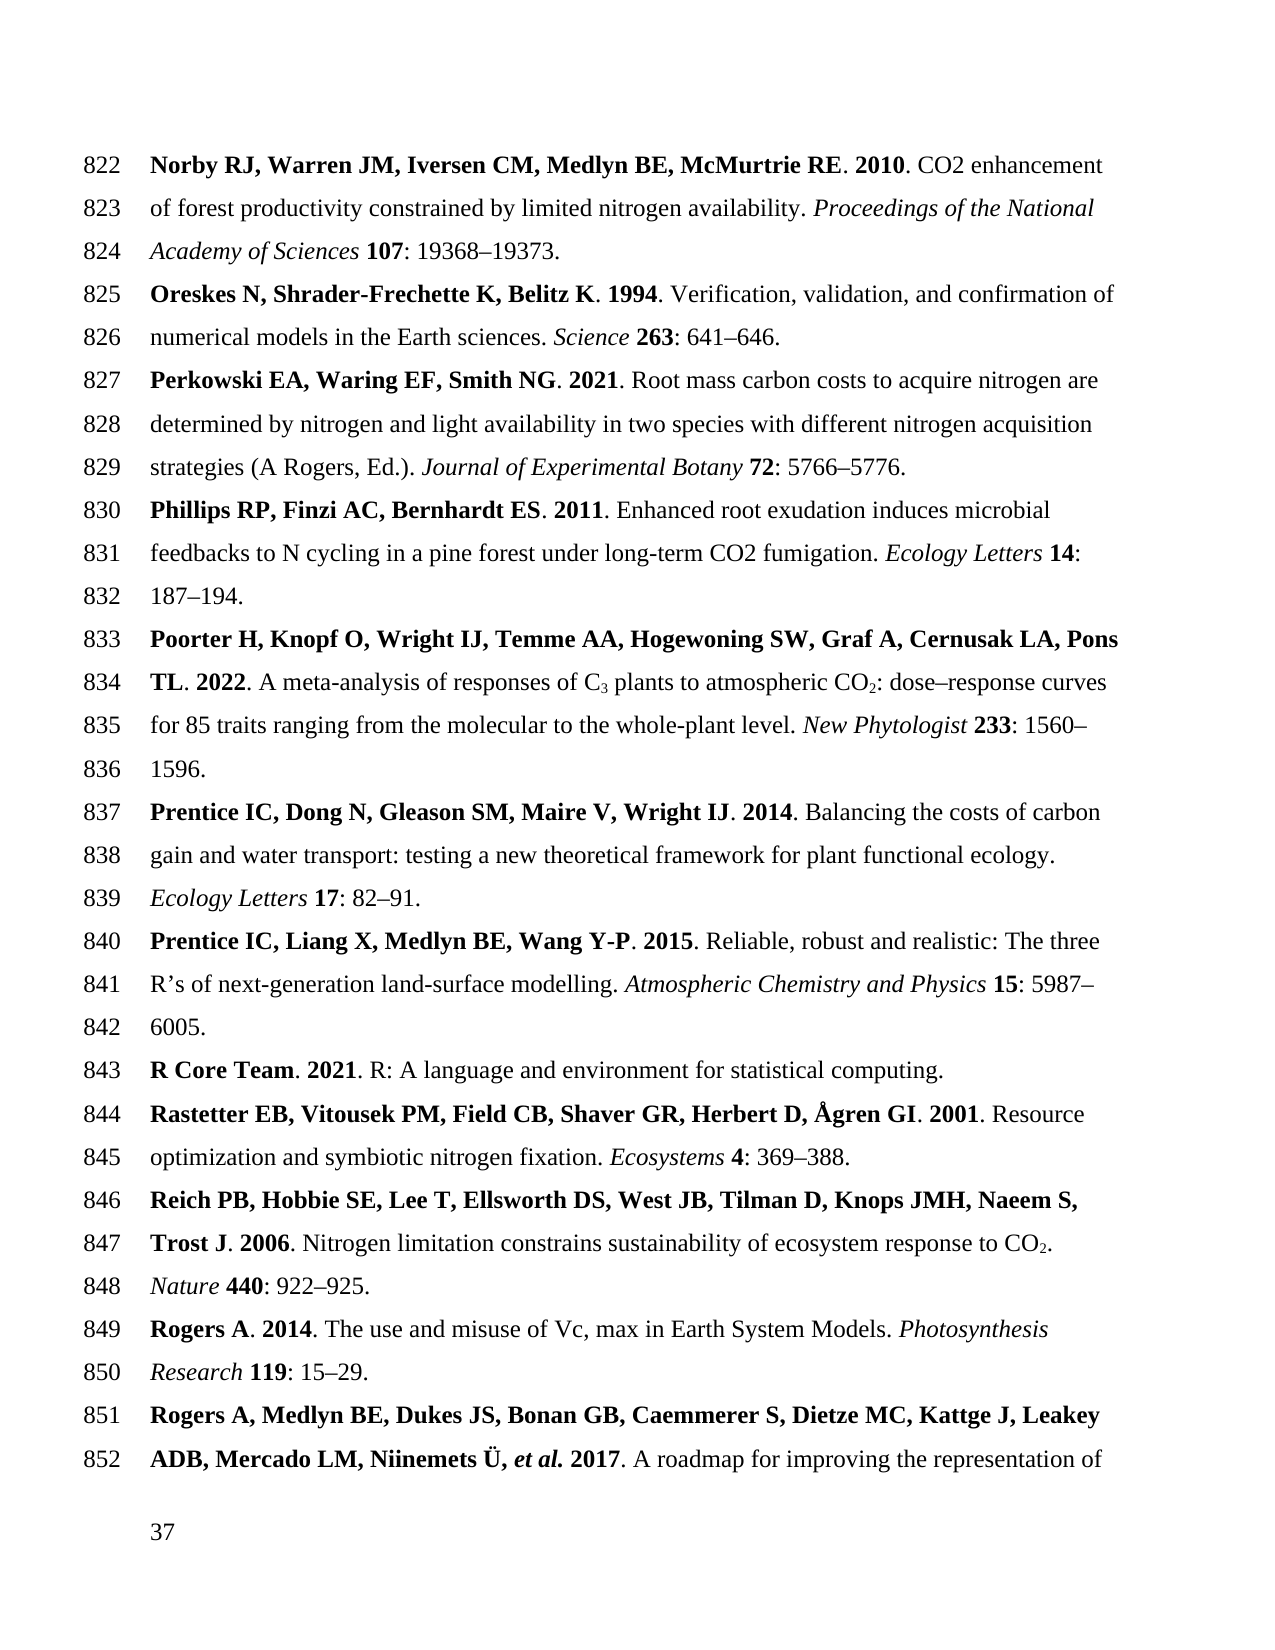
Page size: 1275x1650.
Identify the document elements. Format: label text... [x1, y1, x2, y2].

text Rogers A. 2014. The use and misuse of Vc, max in Earth System Models. Photosynthesis Research 119: 15–29. [150, 1314, 1125, 1386]
text Poorter H, Knopf O, Wright IJ, Temme AA, Hogewoning SW, Graf A, Cernusak LA, Pons TL. 2022. A meta-analysis of responses of C3 plants to atmospheric CO2: dose–response curves for 85 traits ranging from the molecular to the whole-plant level. New Phytologist 233: 1560–1596. [150, 624, 1125, 782]
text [150, 1401, 1125, 1472]
text Phillips RP, Finzi AC, Bernhardt ES. 2011. Enhanced root exudation induces microbial feedbacks to N cycling in a pine forest under long-term CO2 fumigation. Ecology Letters 14: 187–194. [150, 495, 1125, 610]
text Prentice IC, Dong N, Gleason SM, Maire V, Wright IJ. 2014. Balancing the costs of carbon gain and water transport: testing a new theoretical framework for plant functional ecology. Ecology Letters 17: 82–91. [150, 797, 1125, 912]
text R Core Team. 2021. R: A language and environment for statistical computing. [150, 1056, 1125, 1084]
text Perkowski EA, Waring EF, Smith NG. 2021. Root mass carbon costs to acquire nitrogen are determined by nitrogen and light availability in two species with different nitrogen acquisition strategies (A Rogers, Ed.). Journal of Experimental Botany 72: 5766–5776. [150, 366, 1125, 481]
text Prentice IC, Liang X, Medlyn BE, Wang Y-P. 2015. Reliable, robust and realistic: The three R’s of next-generation land-surface modelling. Atmospheric Chemistry and Physics 15: 5987–6005. [150, 926, 1125, 1041]
text Oreskes N, Shrader-Frechette K, Belitz K. 1994. Verification, validation, and confirmation of numerical models in the Earth sciences. Science 263: 641–646. [150, 279, 1125, 351]
text Norby RJ, Warren JM, Iversen CM, Medlyn BE, McMurtrie RE. 2010. CO2 enhancement of forest productivity constrained by limited nitrogen availability. Proceedings of the National Academy of Sciences 107: 19368–19373. [150, 150, 1125, 265]
text Rastetter EB, Vitousek PM, Field CB, Shaver GR, Herbert D, Ågren GI. 2001. Resource optimization and symbiotic nitrogen fixation. Ecosystems 4: 369–388. [150, 1099, 1125, 1171]
text Reich PB, Hobbie SE, Lee T, Ellsworth DS, West JB, Tilman D, Knops JMH, Naeem S, Trost J. 2006. Nitrogen limitation constrains sustainability of ecosystem response to CO2. Nature 440: 922–925. [150, 1185, 1125, 1300]
